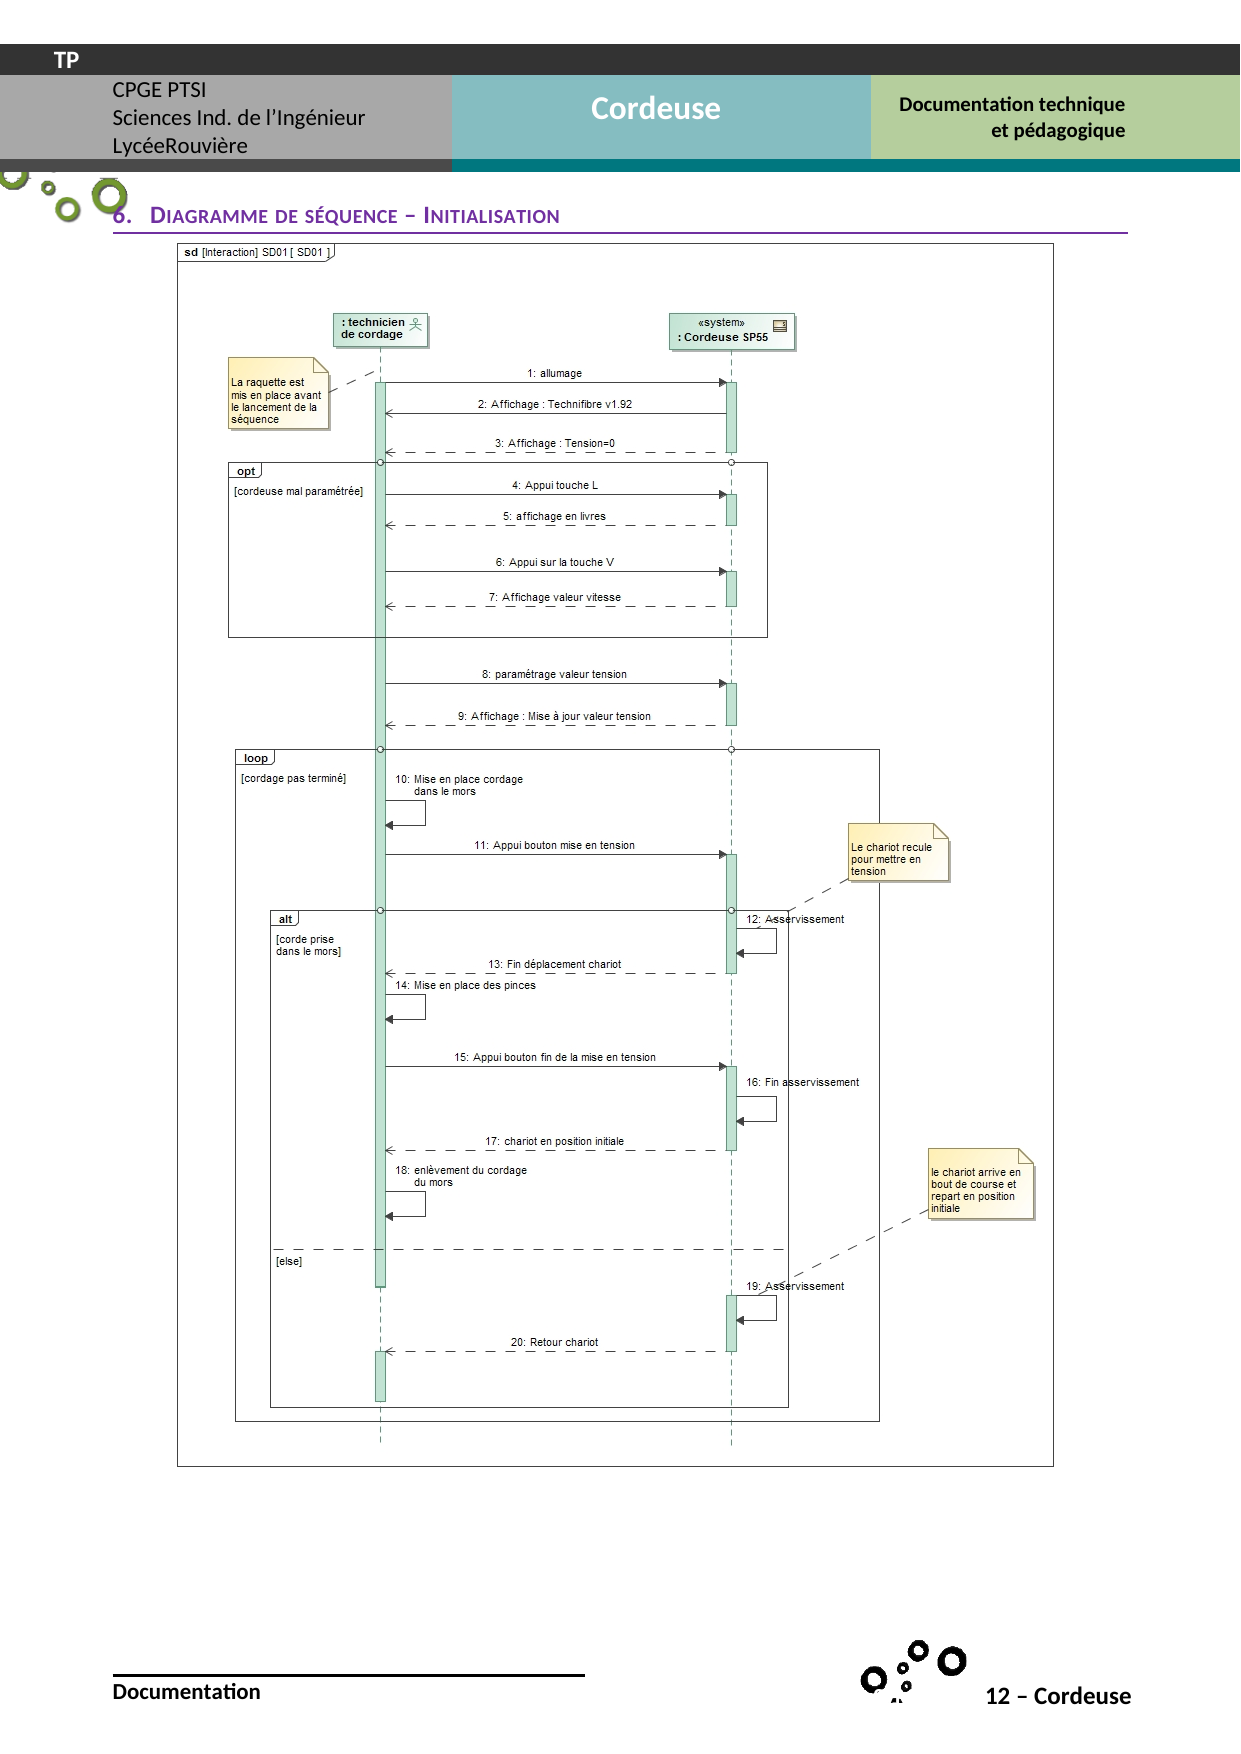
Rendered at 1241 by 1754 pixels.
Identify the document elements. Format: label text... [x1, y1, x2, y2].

picture [172, 238, 1068, 1506]
picture [860, 1640, 967, 1703]
subtitle Diagramme de séquence – Initialisation [112, 199, 1128, 234]
picture [0, 172, 128, 224]
